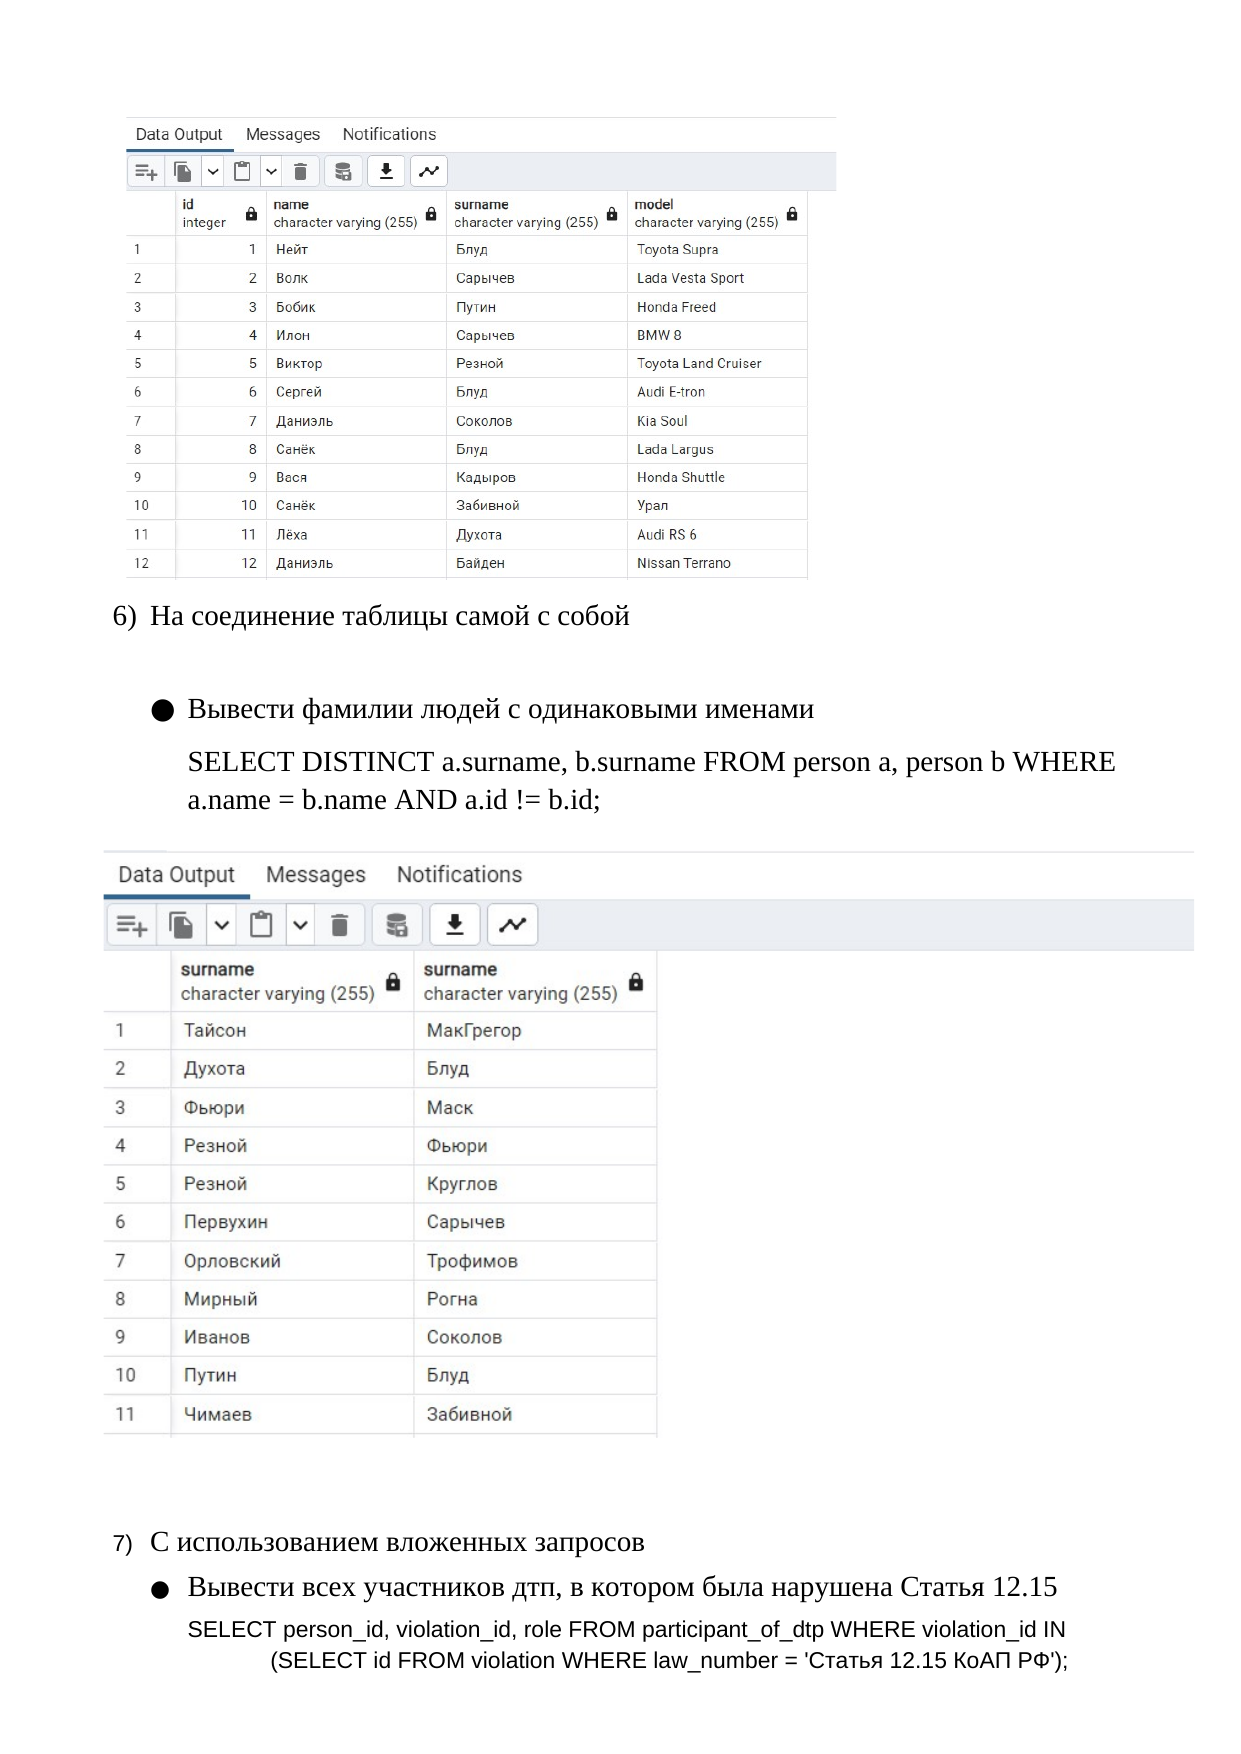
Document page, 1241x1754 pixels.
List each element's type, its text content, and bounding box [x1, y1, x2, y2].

list Вывести всех участников дтп, в котором была нарушена Статья 12.15 [150, 1562, 1165, 1609]
list Вывести фамилии людей с одинаковыми именами [150, 675, 1165, 735]
picture [103, 850, 1195, 1438]
text SELECT person_id, violation_id, role FROM participant_of_dtp WHERE violation_id IN [187, 1616, 1165, 1643]
list На соединение таблицы самой с собой [112, 598, 1165, 631]
picture [126, 117, 837, 580]
text (SELECT id FROM violation WHERE law_number = 'Статья 12.15 КоАП РФ'); [187, 1647, 1165, 1673]
list С использованием вложенных запросов [112, 1524, 1165, 1557]
text a.name = b.name AND a.id != b.id; [187, 782, 1165, 816]
text SELECT DISTINCT a.surname, b.surname FROM person a, person b WHERE [187, 744, 1165, 777]
